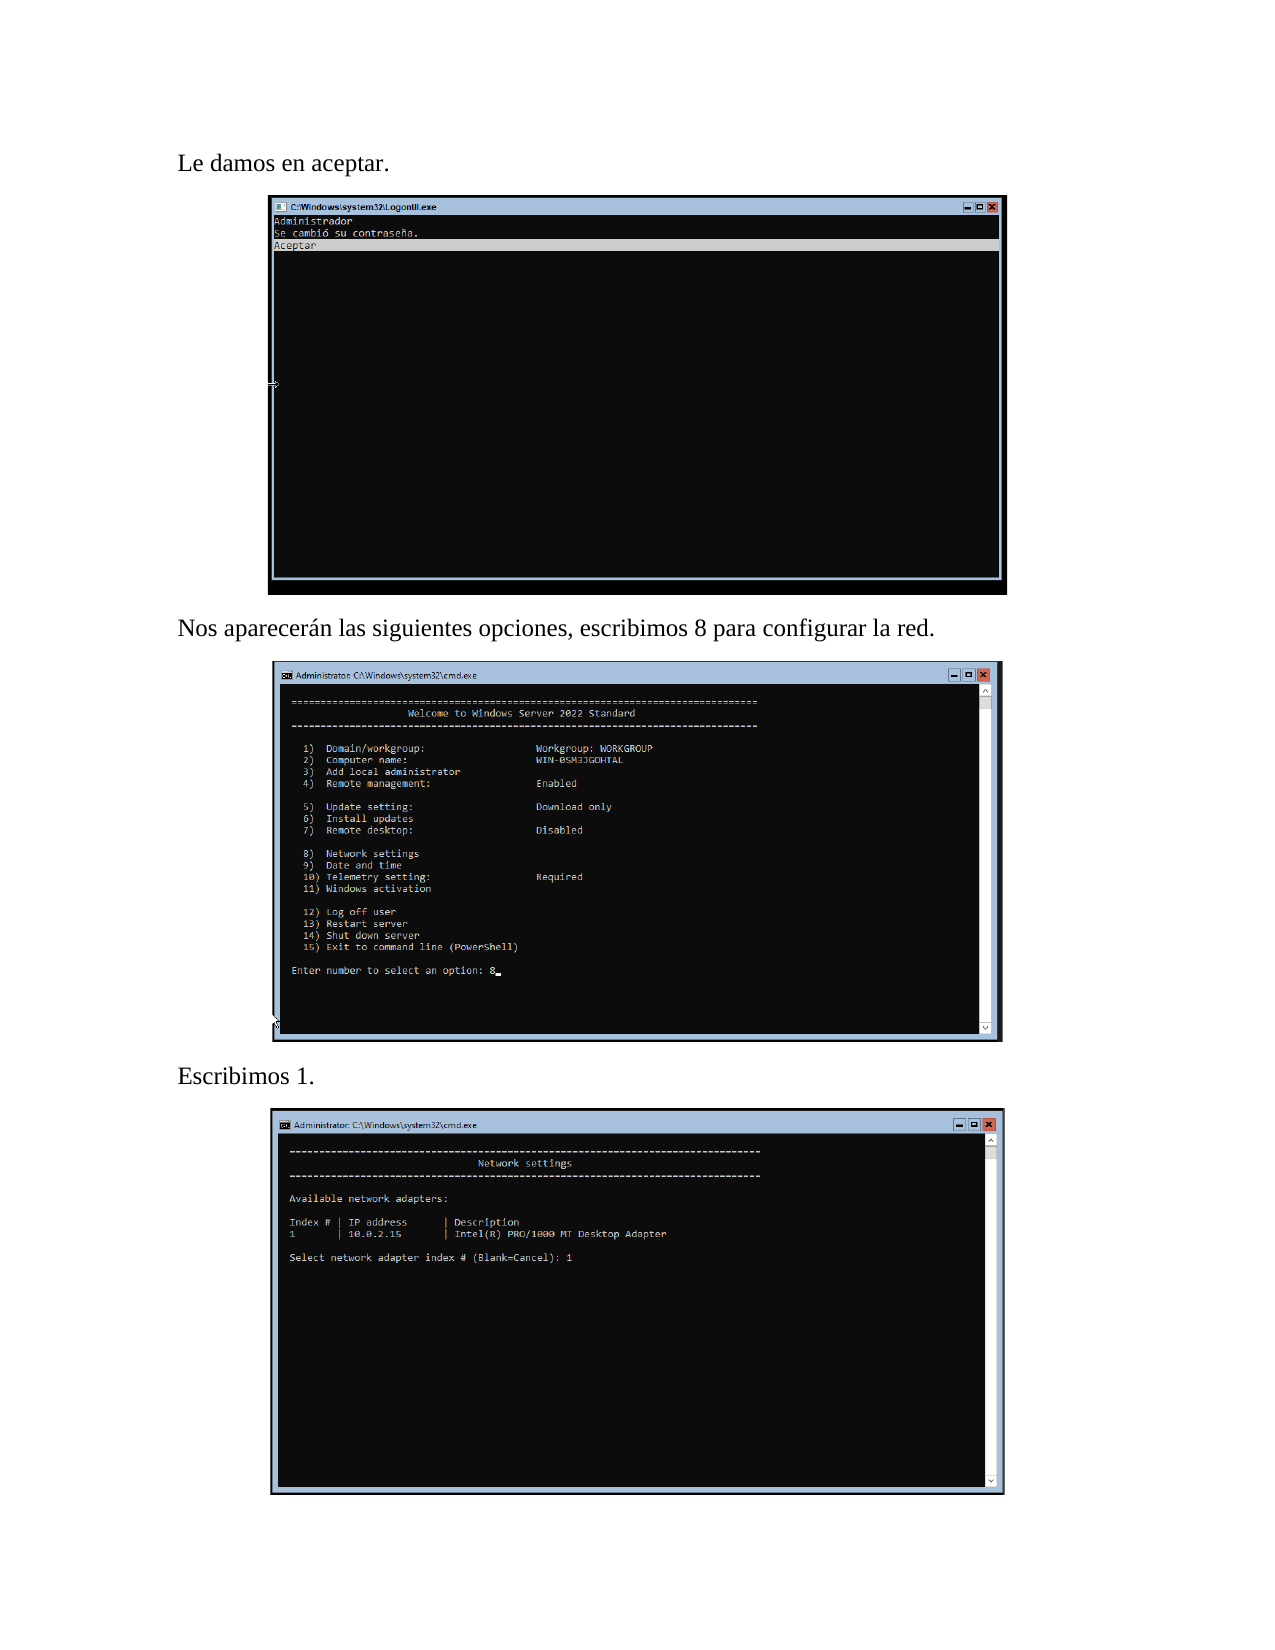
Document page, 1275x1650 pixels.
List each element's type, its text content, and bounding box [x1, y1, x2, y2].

picture [272, 661, 1003, 1042]
text Nos aparecerán las siguientes opciones, escribimos 8 para configurar la red. [177, 613, 1098, 642]
text Le damos en aceptar. [177, 148, 1098, 176]
text Escribimos 1. [177, 1061, 1098, 1089]
picture [267, 195, 1008, 595]
picture [270, 1108, 1005, 1495]
